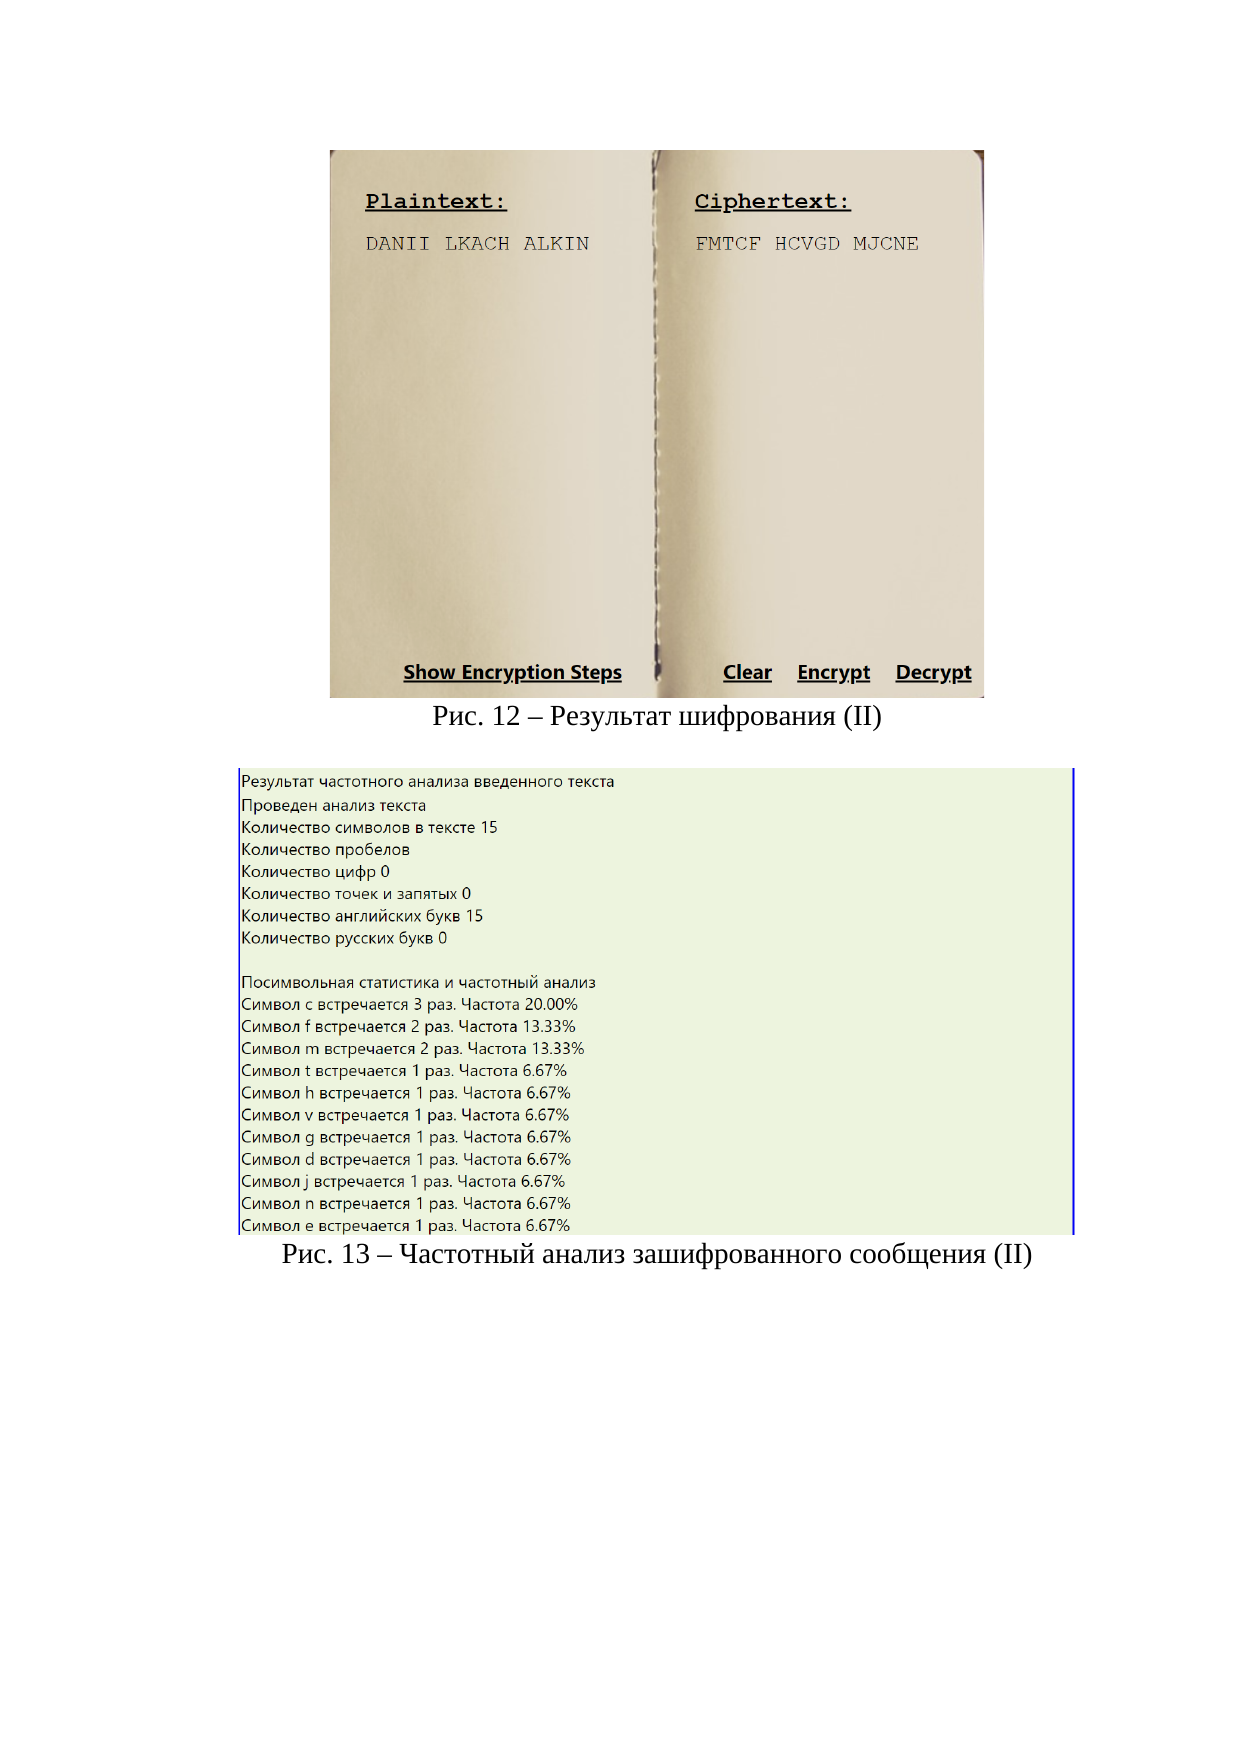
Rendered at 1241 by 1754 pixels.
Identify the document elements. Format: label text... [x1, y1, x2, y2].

text Рис. 13 – Частотный анализ зашифрованного сообщения (II) [112, 1236, 1128, 1270]
picture [329, 150, 985, 698]
text Рис. 12 – Результат шифрования (II) [112, 698, 1128, 732]
picture [237, 768, 1077, 1235]
